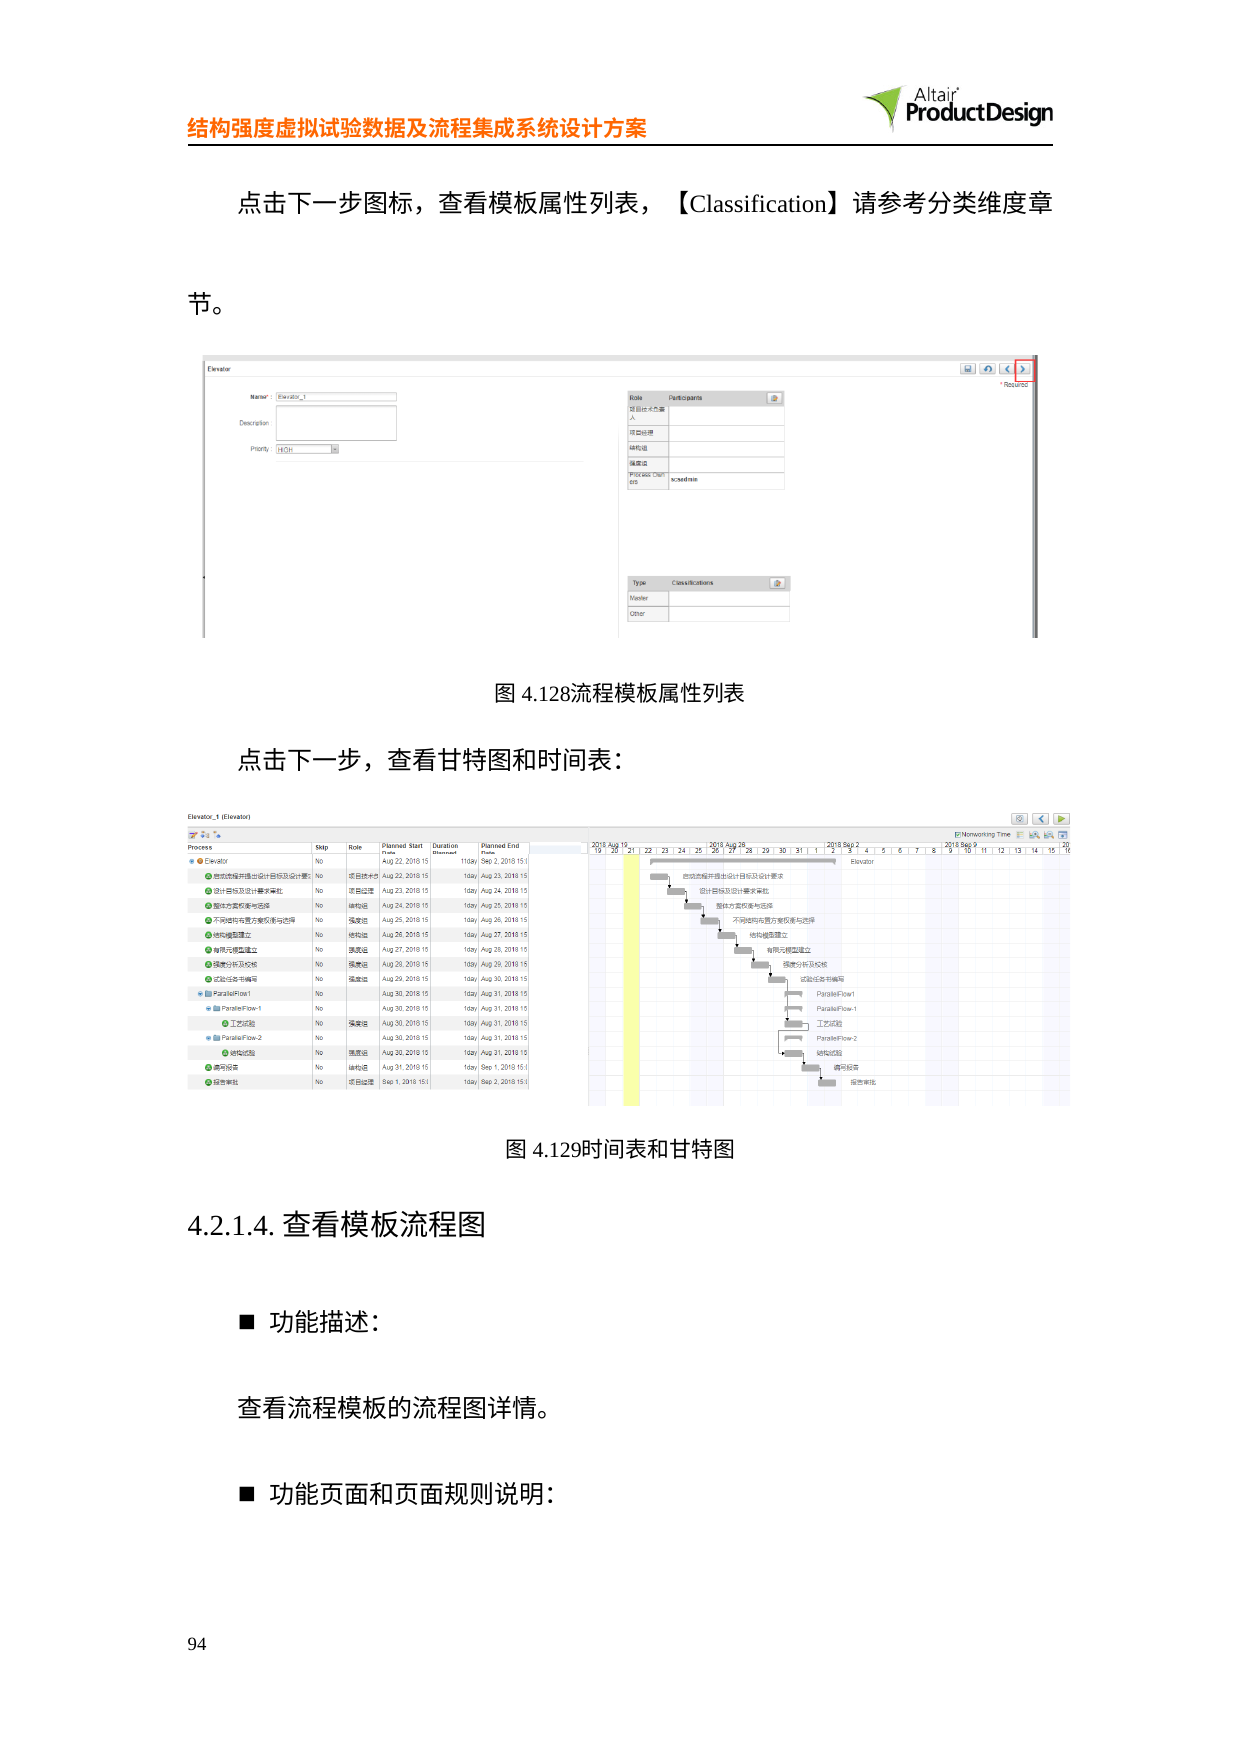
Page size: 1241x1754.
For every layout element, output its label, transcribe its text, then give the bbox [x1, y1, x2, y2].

text 功能页面和页面规则说明： [187, 1459, 1053, 1527]
picture [202, 355, 1038, 638]
picture [862, 76, 1053, 137]
text 点击下一步，查看甘特图和时间表： [187, 725, 1053, 793]
text 查看流程模板的流程图详情。 [187, 1373, 1053, 1441]
subtitle 查看模板流程图 [187, 1189, 1053, 1257]
text 点击下一步图标，查看模板属性列表，【Classification】请参考分类维度章节。 [187, 167, 1053, 337]
text 功能描述： [187, 1287, 1053, 1354]
picture [187, 811, 1071, 1106]
